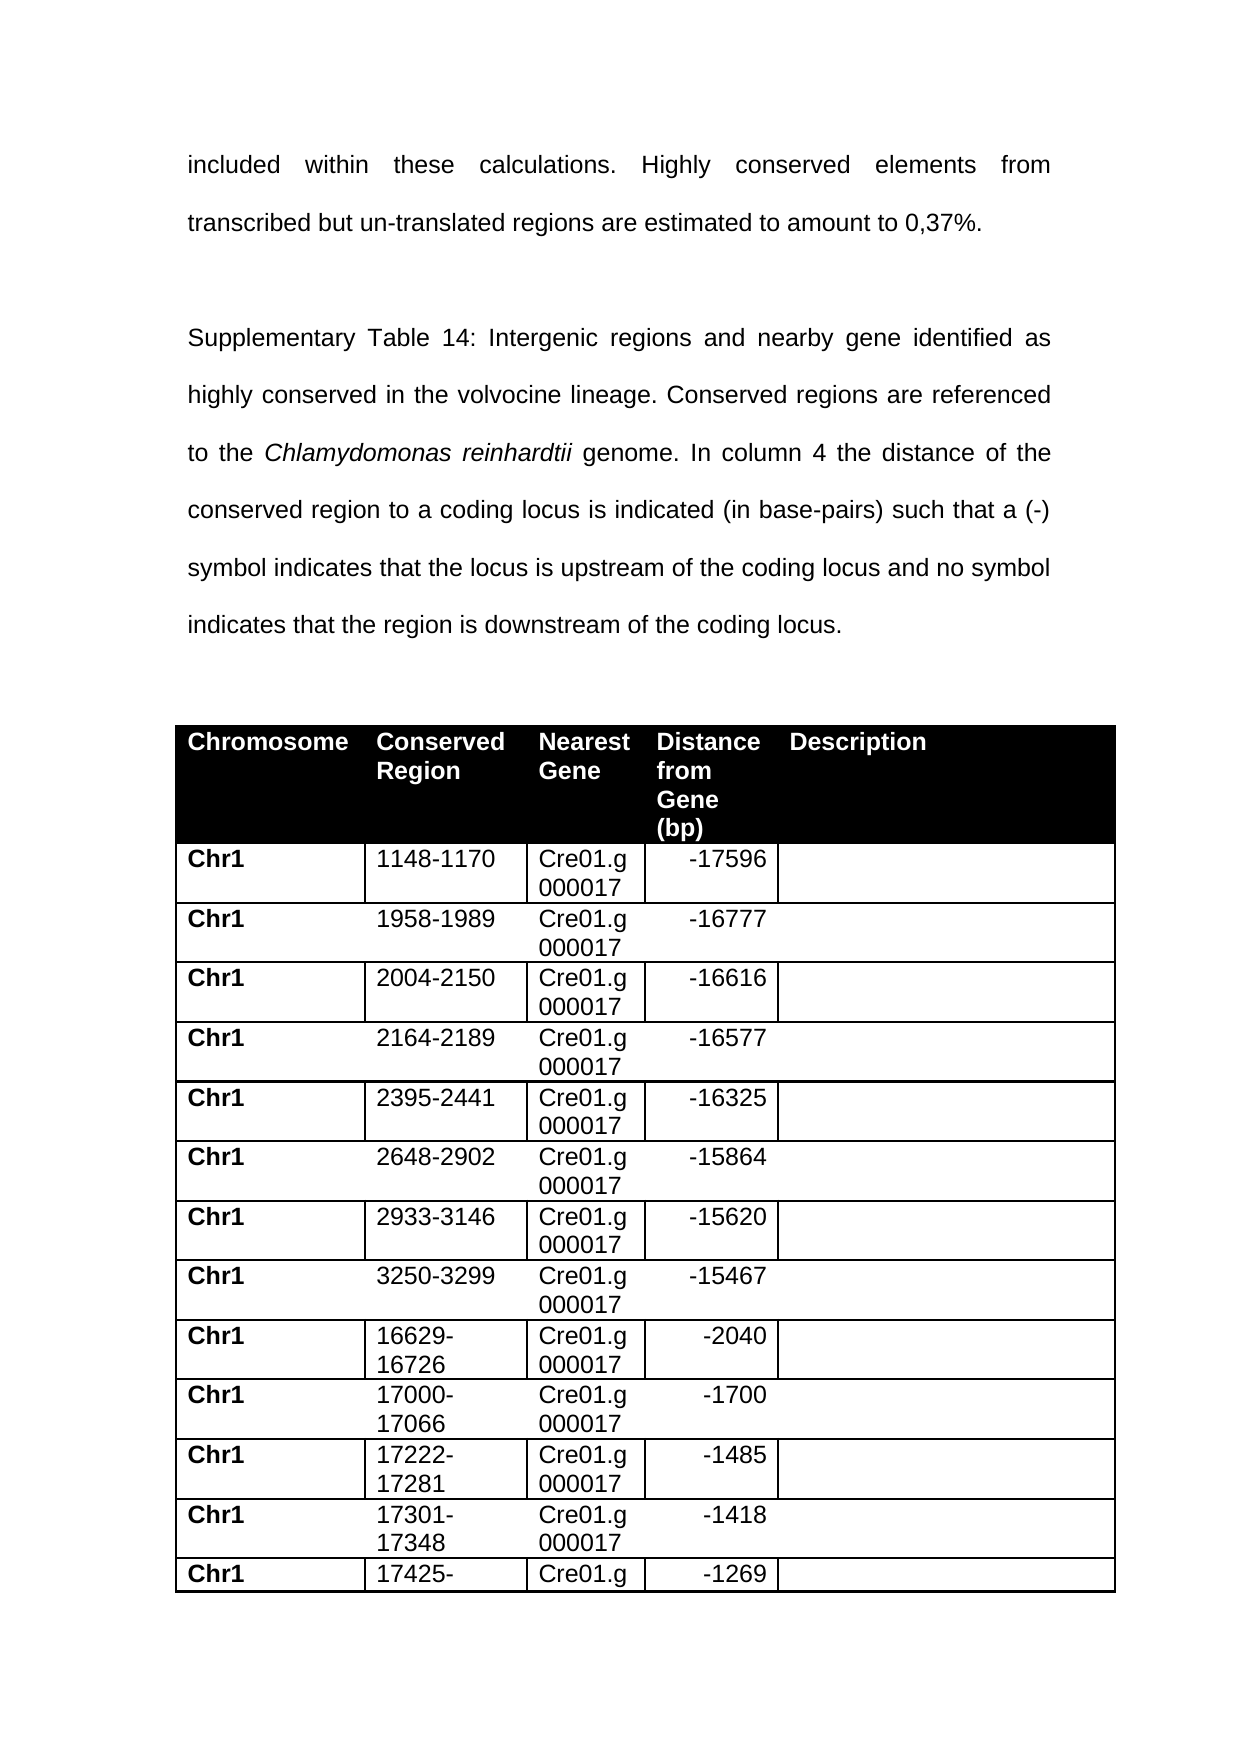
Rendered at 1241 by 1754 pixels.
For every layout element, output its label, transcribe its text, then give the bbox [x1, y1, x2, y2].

table_cell 2004-2150 [366, 963, 526, 1021]
table_cell 16629-16726 [366, 1321, 526, 1378]
table_cell -16325 [646, 1083, 777, 1140]
table_cell 17222-17281 [366, 1440, 526, 1497]
table_cell -16777 [645, 904, 778, 961]
table_cell Chr1 [177, 1142, 365, 1199]
table_cell Chr1 [177, 1083, 364, 1140]
table_cell Chr1 [177, 1440, 364, 1497]
table_cell Chr1 [177, 963, 364, 1021]
table_cell -15620 [646, 1202, 777, 1259]
table_cell -15467 [645, 1261, 778, 1319]
table_cell Chr1 [177, 1321, 364, 1378]
table_cell Chr1 [177, 1559, 364, 1590]
table_cell [778, 1500, 1114, 1557]
table_cell [779, 963, 1114, 1021]
table_cell [779, 1321, 1114, 1378]
table_cell -16577 [645, 1023, 778, 1080]
table_header Description [778, 727, 1114, 842]
table_cell 17425-17497 [366, 1559, 526, 1590]
table_cell Cre01.g000017 [528, 1321, 644, 1378]
table_cell [779, 1202, 1114, 1259]
table_cell Chr1 [177, 904, 365, 961]
table_cell [779, 1559, 1114, 1590]
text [187, 150, 1053, 236]
table_cell [778, 1380, 1114, 1438]
table_cell [779, 844, 1114, 902]
table_cell [778, 1261, 1114, 1319]
table_cell Cre01.g000017 [527, 1261, 645, 1319]
table_cell Cre01.g000017 [528, 1202, 644, 1259]
table_cell -1269 [646, 1559, 777, 1590]
table_cell 17000-17066 [365, 1380, 527, 1438]
table_cell Chr1 [177, 1202, 364, 1259]
table_header Nearest Gene [527, 727, 645, 842]
table_cell Cre01.g000017 [527, 1023, 645, 1080]
table_cell 1148-1170 [366, 844, 526, 902]
table_cell [778, 1023, 1114, 1080]
table_cell Chr1 [177, 1500, 365, 1557]
table_cell Cre01.g000017 [527, 1380, 645, 1438]
table_cell 17301-17348 [365, 1500, 527, 1557]
table_cell -17596 [646, 844, 777, 902]
text Supplementary Table 14: Intergenic regions and nearby gene identified as highly conserved in the volvocine lineage. Conserved regions are referenced to the Chlamydomonas reinhardtii genome. In column 4 the distance of the conserved region to a coding locus is indicated (in base-pairs) such that a (-) symbol indicates that the locus is upstream of the coding locus and no symbol indicates that the region is downstream of the coding locus. [187, 322, 1053, 639]
table_cell Cre01.g000017 [528, 844, 644, 902]
table_cell Chr1 [177, 1023, 365, 1080]
table_cell [778, 904, 1114, 961]
table_cell Chr1 [177, 844, 364, 902]
table_cell [778, 1142, 1114, 1199]
table_cell [779, 1440, 1114, 1497]
table_header Chromosome [177, 727, 365, 842]
table_header Distance from Gene (bp) [645, 727, 778, 842]
table_cell -16616 [646, 963, 777, 1021]
table_cell -1700 [645, 1380, 778, 1438]
table_cell Cre01.g000017 [528, 1559, 644, 1590]
table_cell -2040 [646, 1321, 777, 1378]
table_cell 2164-2189 [365, 1023, 527, 1080]
table_header Conserved Region [365, 727, 527, 842]
table_cell 2933-3146 [366, 1202, 526, 1259]
table_cell -15864 [645, 1142, 778, 1199]
table_cell [779, 1083, 1114, 1140]
table_cell Chr1 [177, 1261, 365, 1319]
table_cell Cre01.g000017 [528, 963, 644, 1021]
table_cell 2648-2902 [365, 1142, 527, 1199]
table_cell Cre01.g000017 [528, 1083, 644, 1140]
table_cell Chr1 [177, 1380, 365, 1438]
table_cell Cre01.g000017 [527, 1142, 645, 1199]
table_cell 3250-3299 [365, 1261, 527, 1319]
table_cell Cre01.g000017 [528, 1440, 644, 1497]
table_cell 2395-2441 [366, 1083, 526, 1140]
table_cell -1418 [645, 1500, 778, 1557]
table_cell Cre01.g000017 [527, 904, 645, 961]
table_cell 1958-1989 [365, 904, 527, 961]
table_cell -1485 [646, 1440, 777, 1497]
table_cell Cre01.g000017 [527, 1500, 645, 1557]
